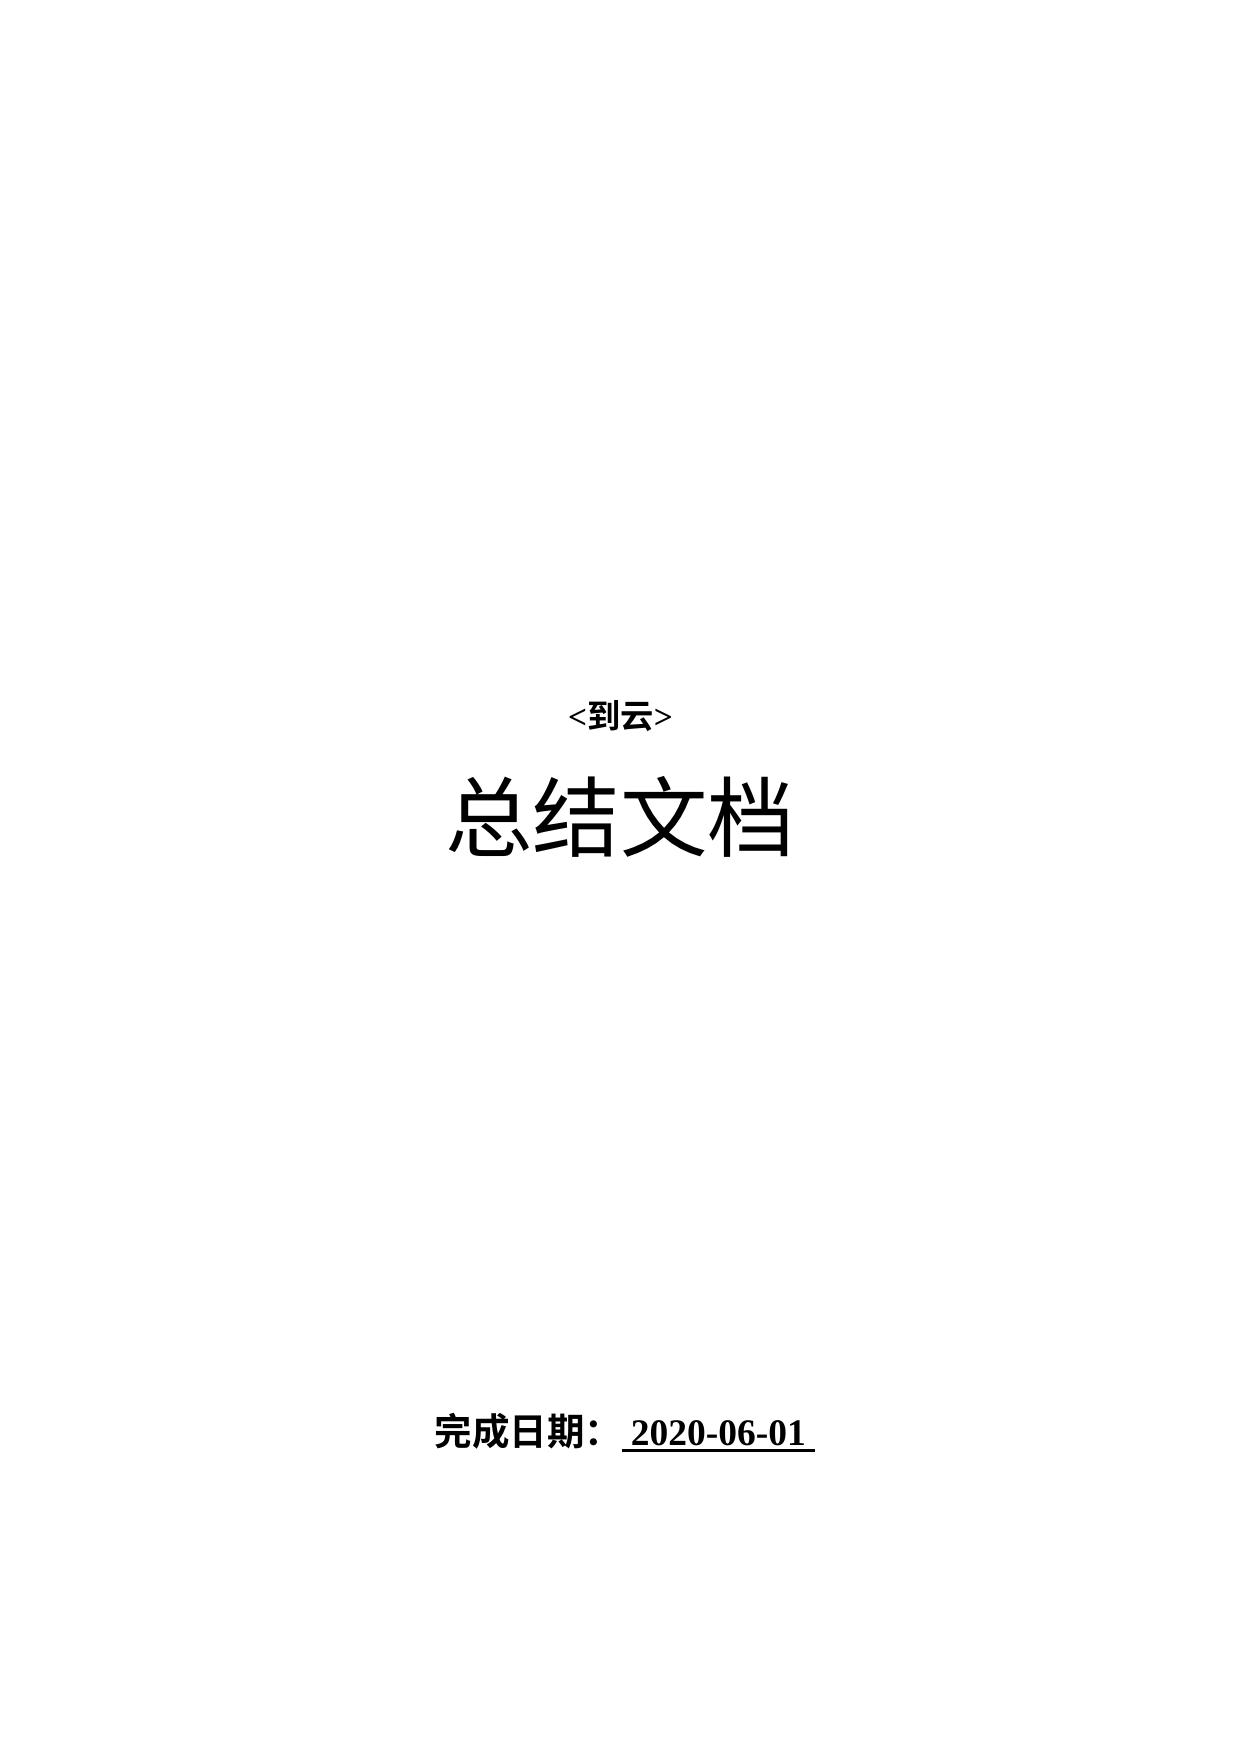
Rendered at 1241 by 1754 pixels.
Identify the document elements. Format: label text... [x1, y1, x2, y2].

text 完成日期： 2020-06-01 [187, 1397, 1053, 1462]
text 总结文档 [187, 747, 1053, 877]
text <到云> [187, 682, 1053, 747]
